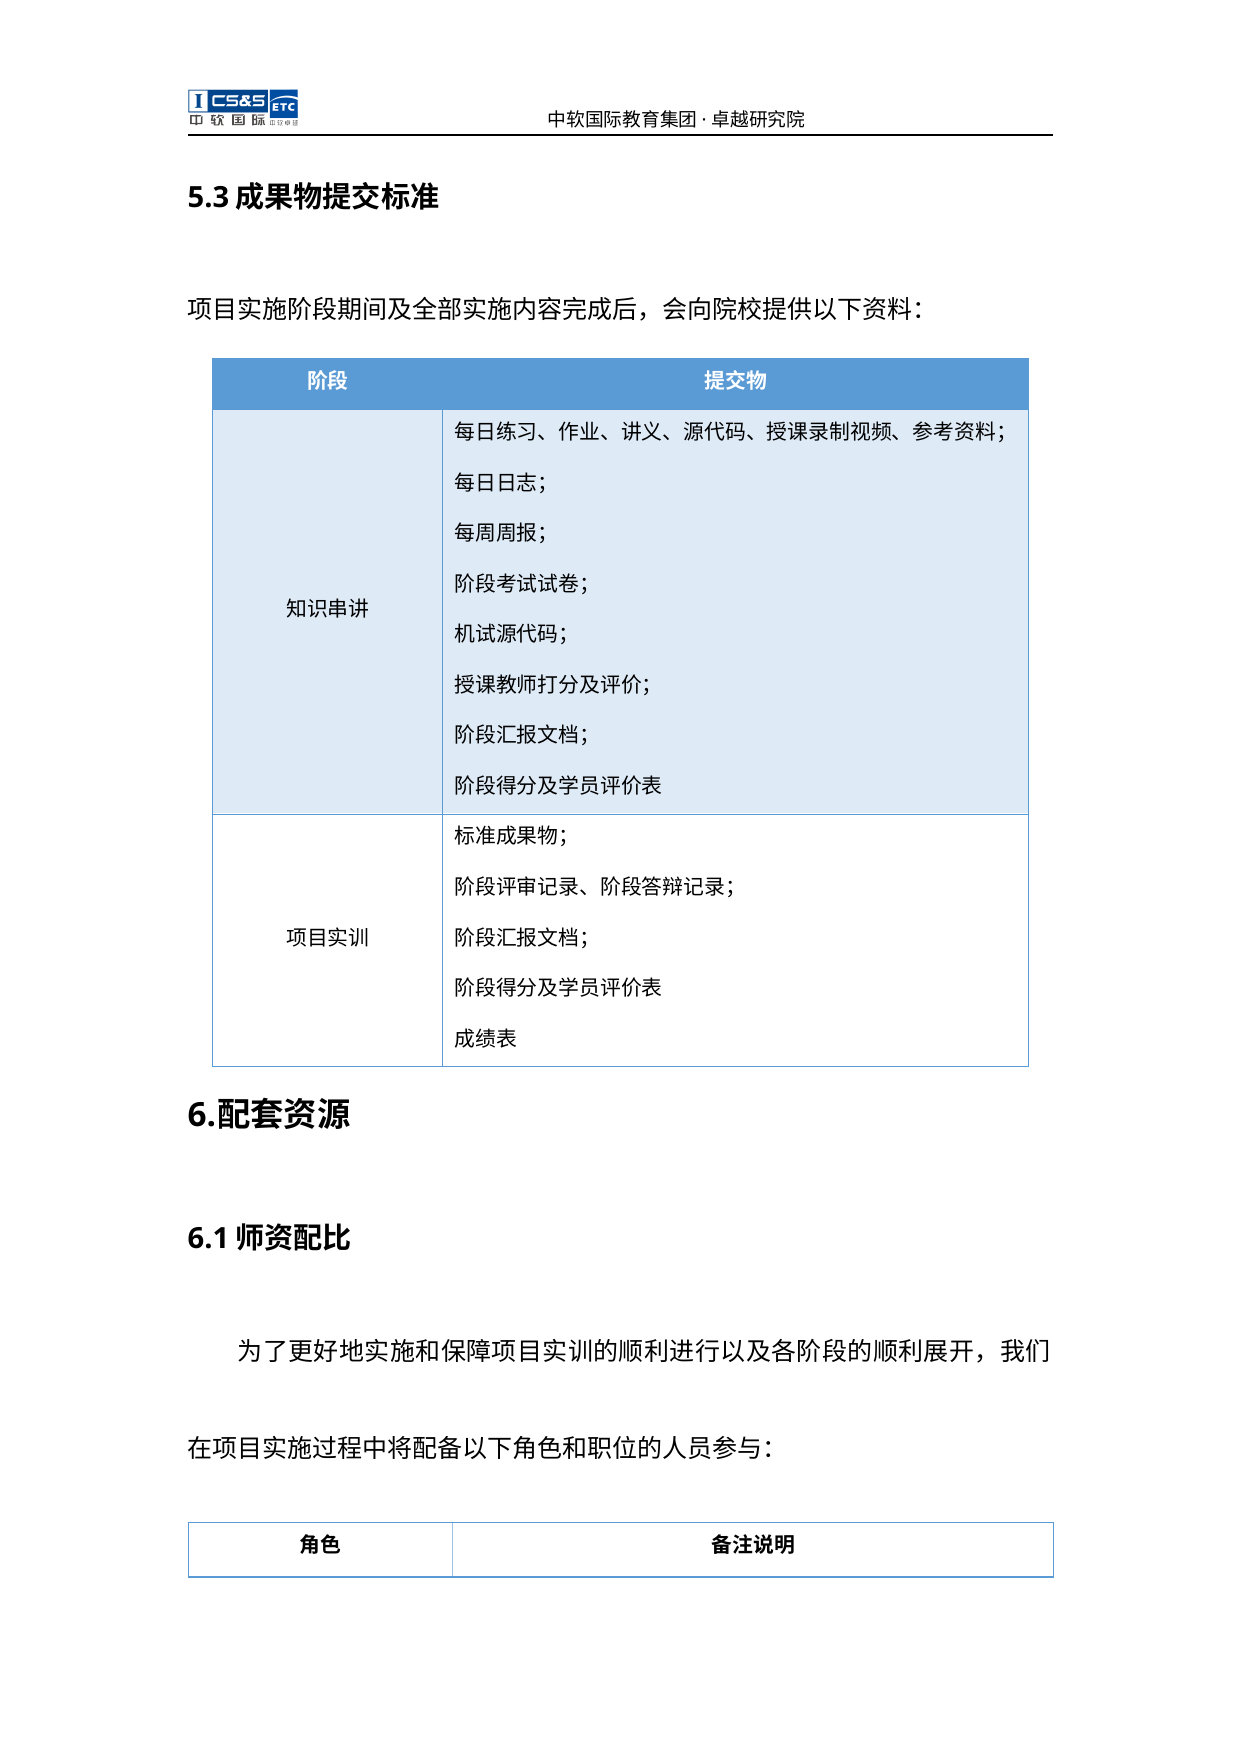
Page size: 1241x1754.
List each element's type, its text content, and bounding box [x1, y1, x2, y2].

subtitle 配套资源 [187, 1080, 1034, 1145]
picture [187, 88, 299, 127]
table_header 备注说明 [453, 1523, 1053, 1576]
table_header 提交物 [443, 359, 1028, 409]
text 项目实施阶段期间及全部实施内容完成后，会向院校提供以下资料： [187, 275, 1053, 340]
table_cell 标准成果物； 阶段评审记录、阶段答辩记录； 阶段汇报文档； 阶段得分及学员评价表 成绩表 [443, 815, 1028, 1066]
table_header 角色 [189, 1523, 452, 1576]
list 为了更好地实施和保障项目实训的顺利进行以及各阶段的顺利展开，我们在项目实施过程中将配备以下角色和职位的人员参与： [187, 1317, 1053, 1479]
table_header 阶段 [213, 359, 443, 409]
table_cell 知识串讲 [213, 410, 442, 813]
subtitle 6.1师资配比 [187, 1203, 1053, 1268]
table_cell 项目实训 [213, 815, 442, 1066]
table_cell 每日练习、作业、讲义、源代码、授课录制视频、参考资料； 每日日志； 每周周报； 阶段考试试卷； 机试源代码； 授课教师打分及评价； 阶段汇报文档； 阶段得分及学员评价表 [443, 410, 1028, 813]
subtitle 5.3成果物提交标准 [187, 162, 1053, 227]
